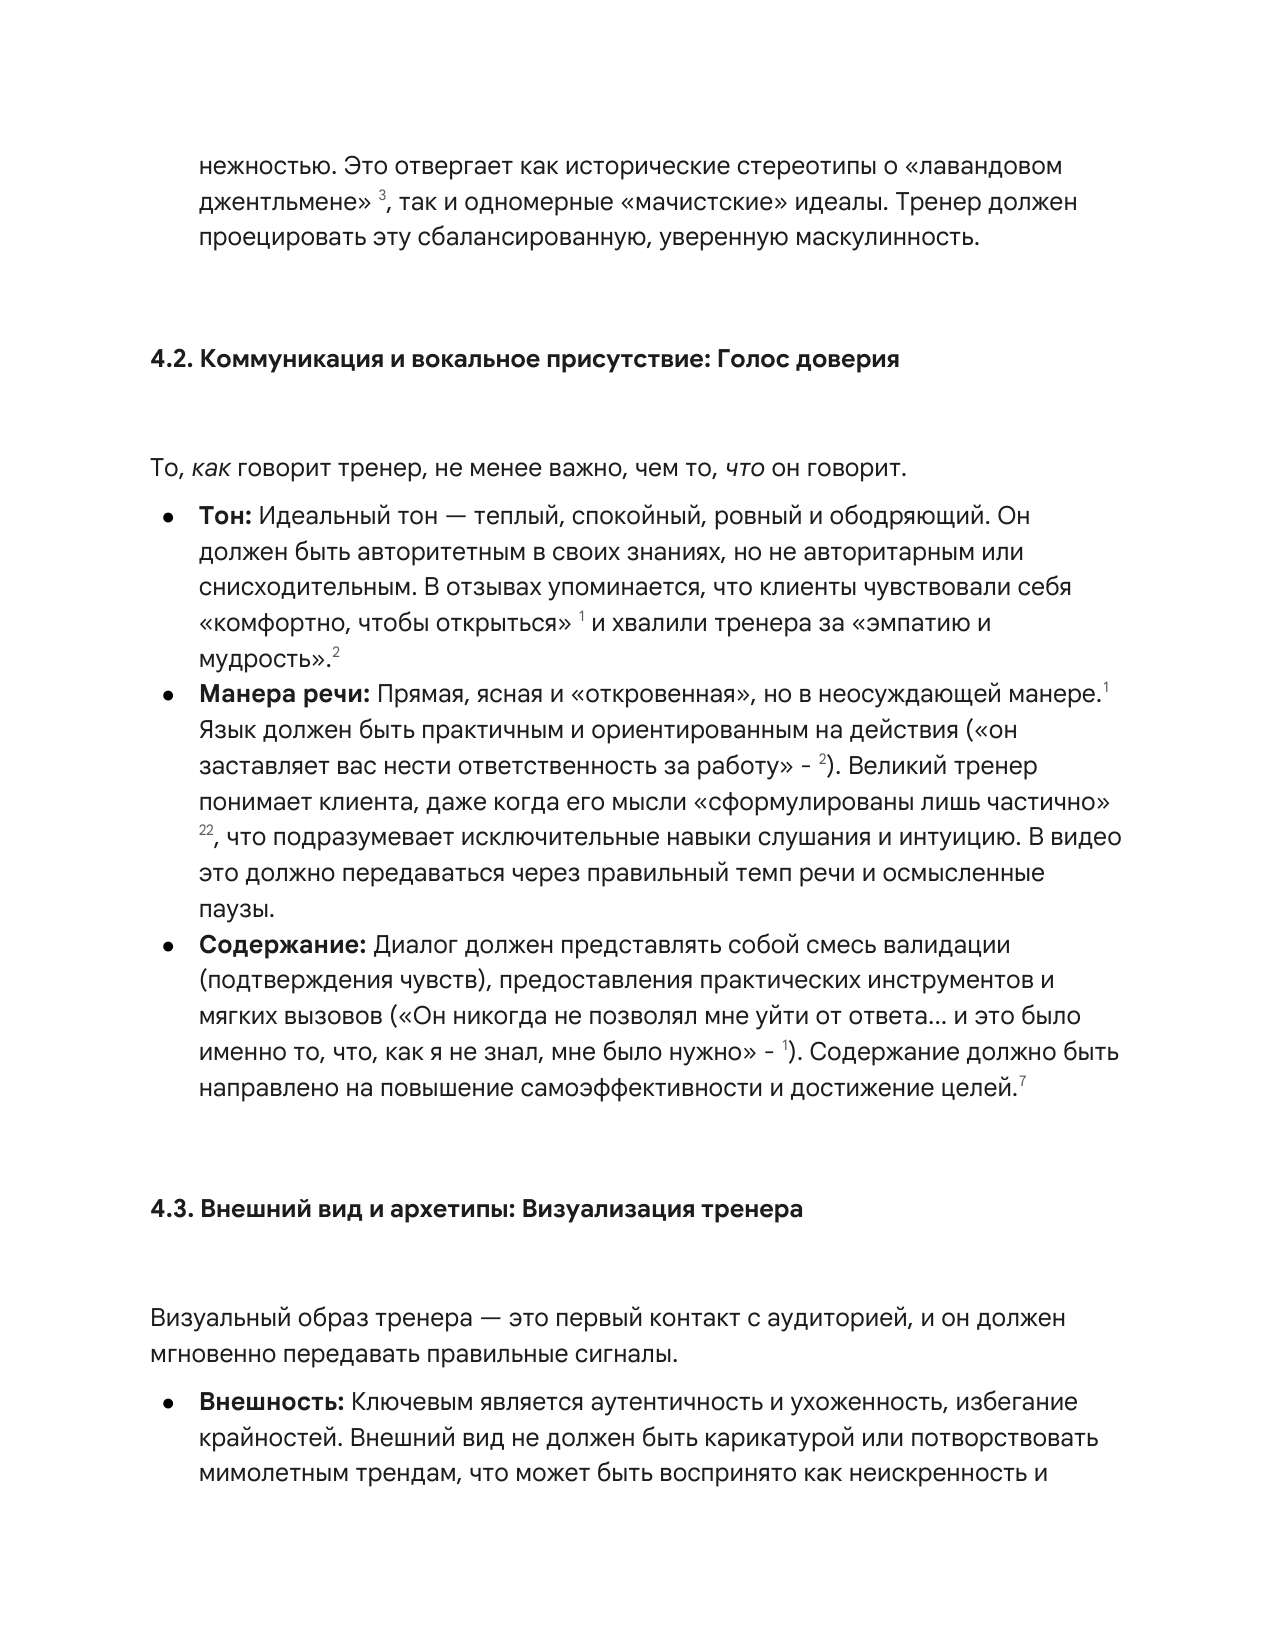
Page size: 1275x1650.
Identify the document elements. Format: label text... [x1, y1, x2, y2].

list Содержание: Диалог должен представлять собой смесь валидации (подтверждения чувств), предоставления практических инструментов и мягких вызовов («Он никогда не позволял мне уйти от ответа... и это было именно то, что, как я не знал, мне было нужно» - 1). Содержание должно быть направлено на повышение самоэффективности и достижение целей.7 [161, 929, 1125, 1103]
subtitle 4.3. Внешний вид и архетипы: Визуализация тренера [150, 1193, 1125, 1224]
text Визуальный образ тренера — это первый контакт с аудиторией, и он должен мгновенно передавать правильные сигналы. [150, 1302, 1125, 1369]
list Тон: Идеальный тон — теплый, спокойный, ровный и ободряющий. Он должен быть авторитетным в своих знаниях, но не авторитарным или снисходительным. В отзывах упоминается, что клиенты чувствовали себя «комфортно, чтобы открыться» 1 и хвалили тренера за «эмпатию и мудрость».2 [161, 500, 1125, 674]
text То, как говорит тренер, не менее важно, чем то, что он говорит. [150, 452, 1125, 483]
subtitle 4.2. Коммуникация и вокальное присутствие: Голос доверия [150, 343, 1125, 374]
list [161, 150, 1125, 253]
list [161, 1386, 1125, 1489]
list Манера речи: Прямая, ясная и «откровенная», но в неосуждающей манере.1 Язык должен быть практичным и ориентированным на действия («он заставляет вас нести ответственность за работу» - 2). Великий тренер понимает клиента, даже когда его мысли «сформулированы лишь частично» 22, что подразумевает исключительные навыки слушания и интуицию. В видео это должно передаваться через правильный темп речи и осмысленные паузы. [161, 679, 1125, 924]
